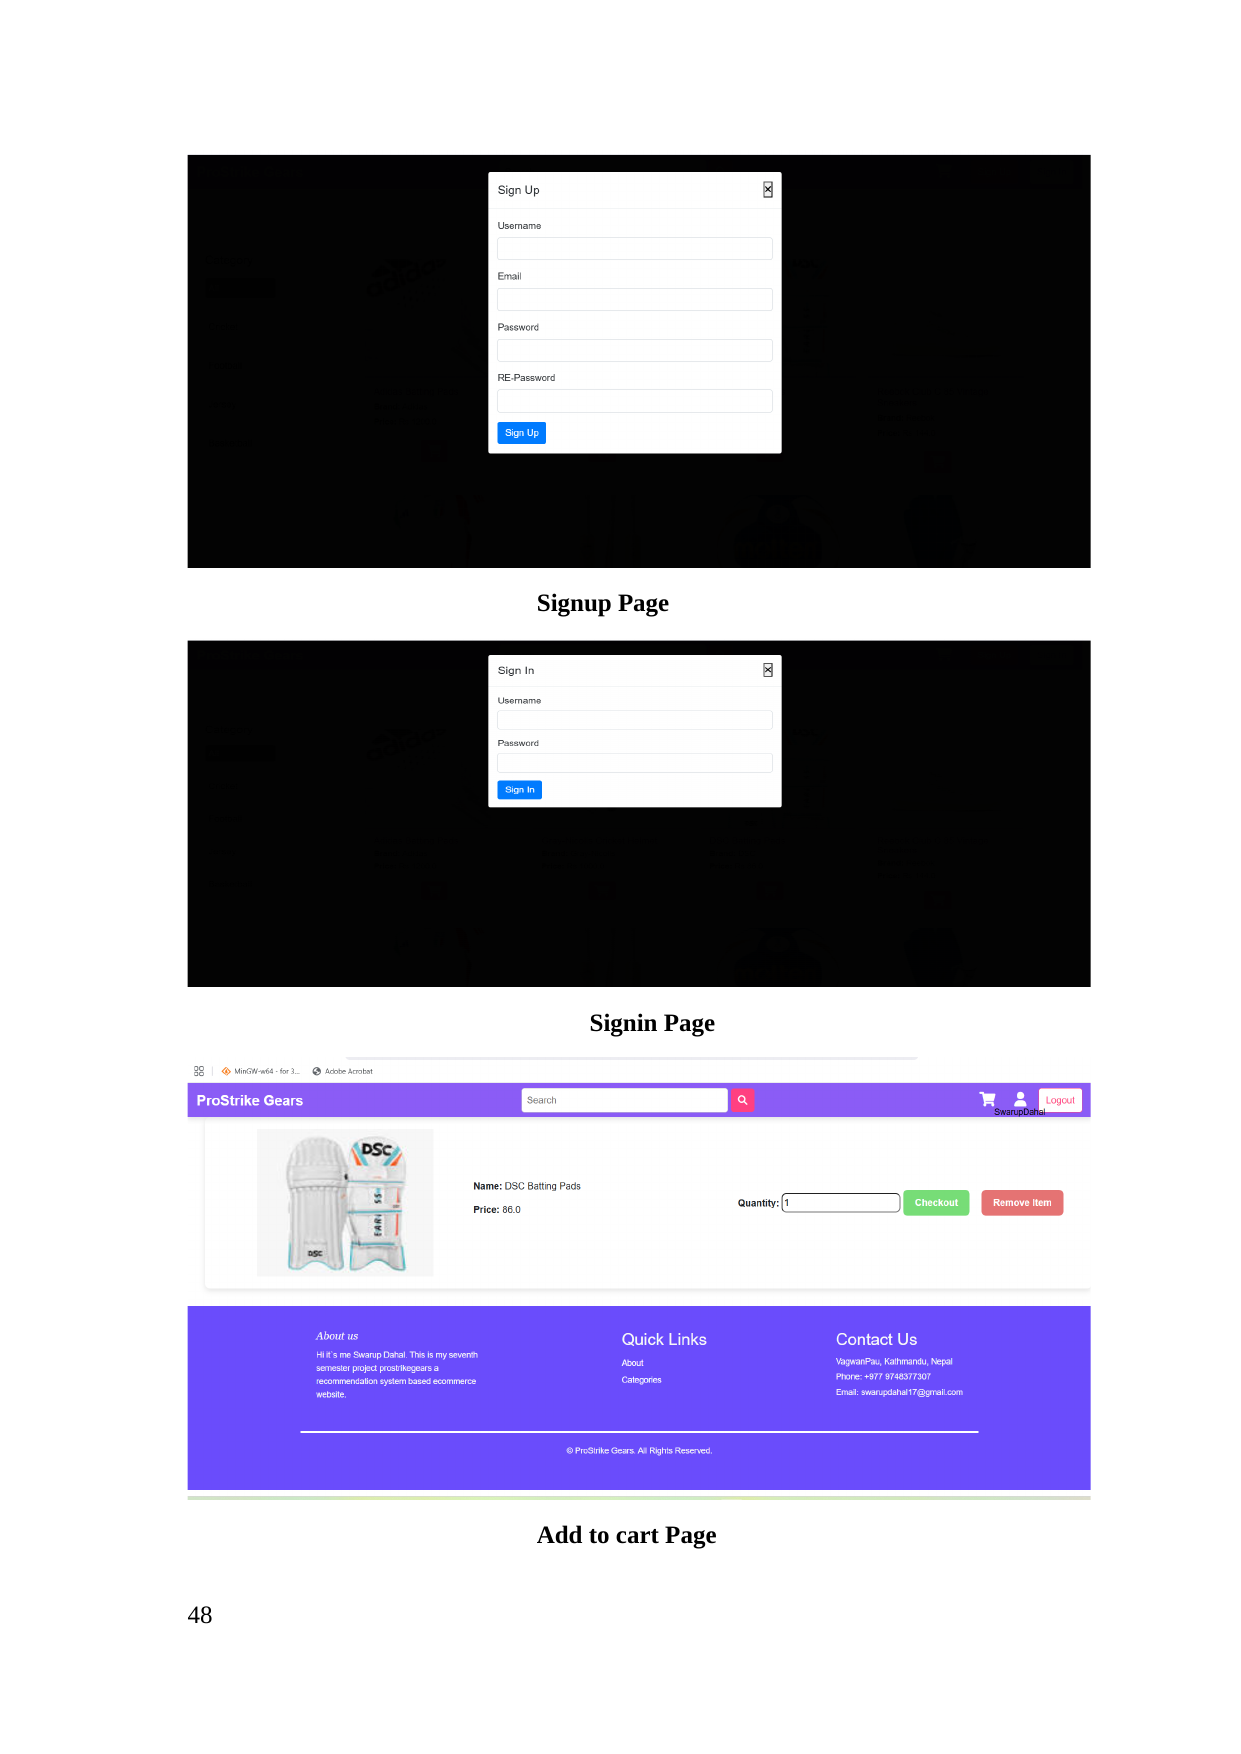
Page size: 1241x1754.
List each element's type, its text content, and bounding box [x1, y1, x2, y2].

picture [187, 150, 1091, 568]
text Signin Page [187, 1008, 1090, 1037]
text Add to cart Page [187, 1521, 1090, 1549]
picture [187, 1057, 1091, 1500]
picture [187, 638, 1091, 987]
text Signup Page [187, 588, 1090, 617]
